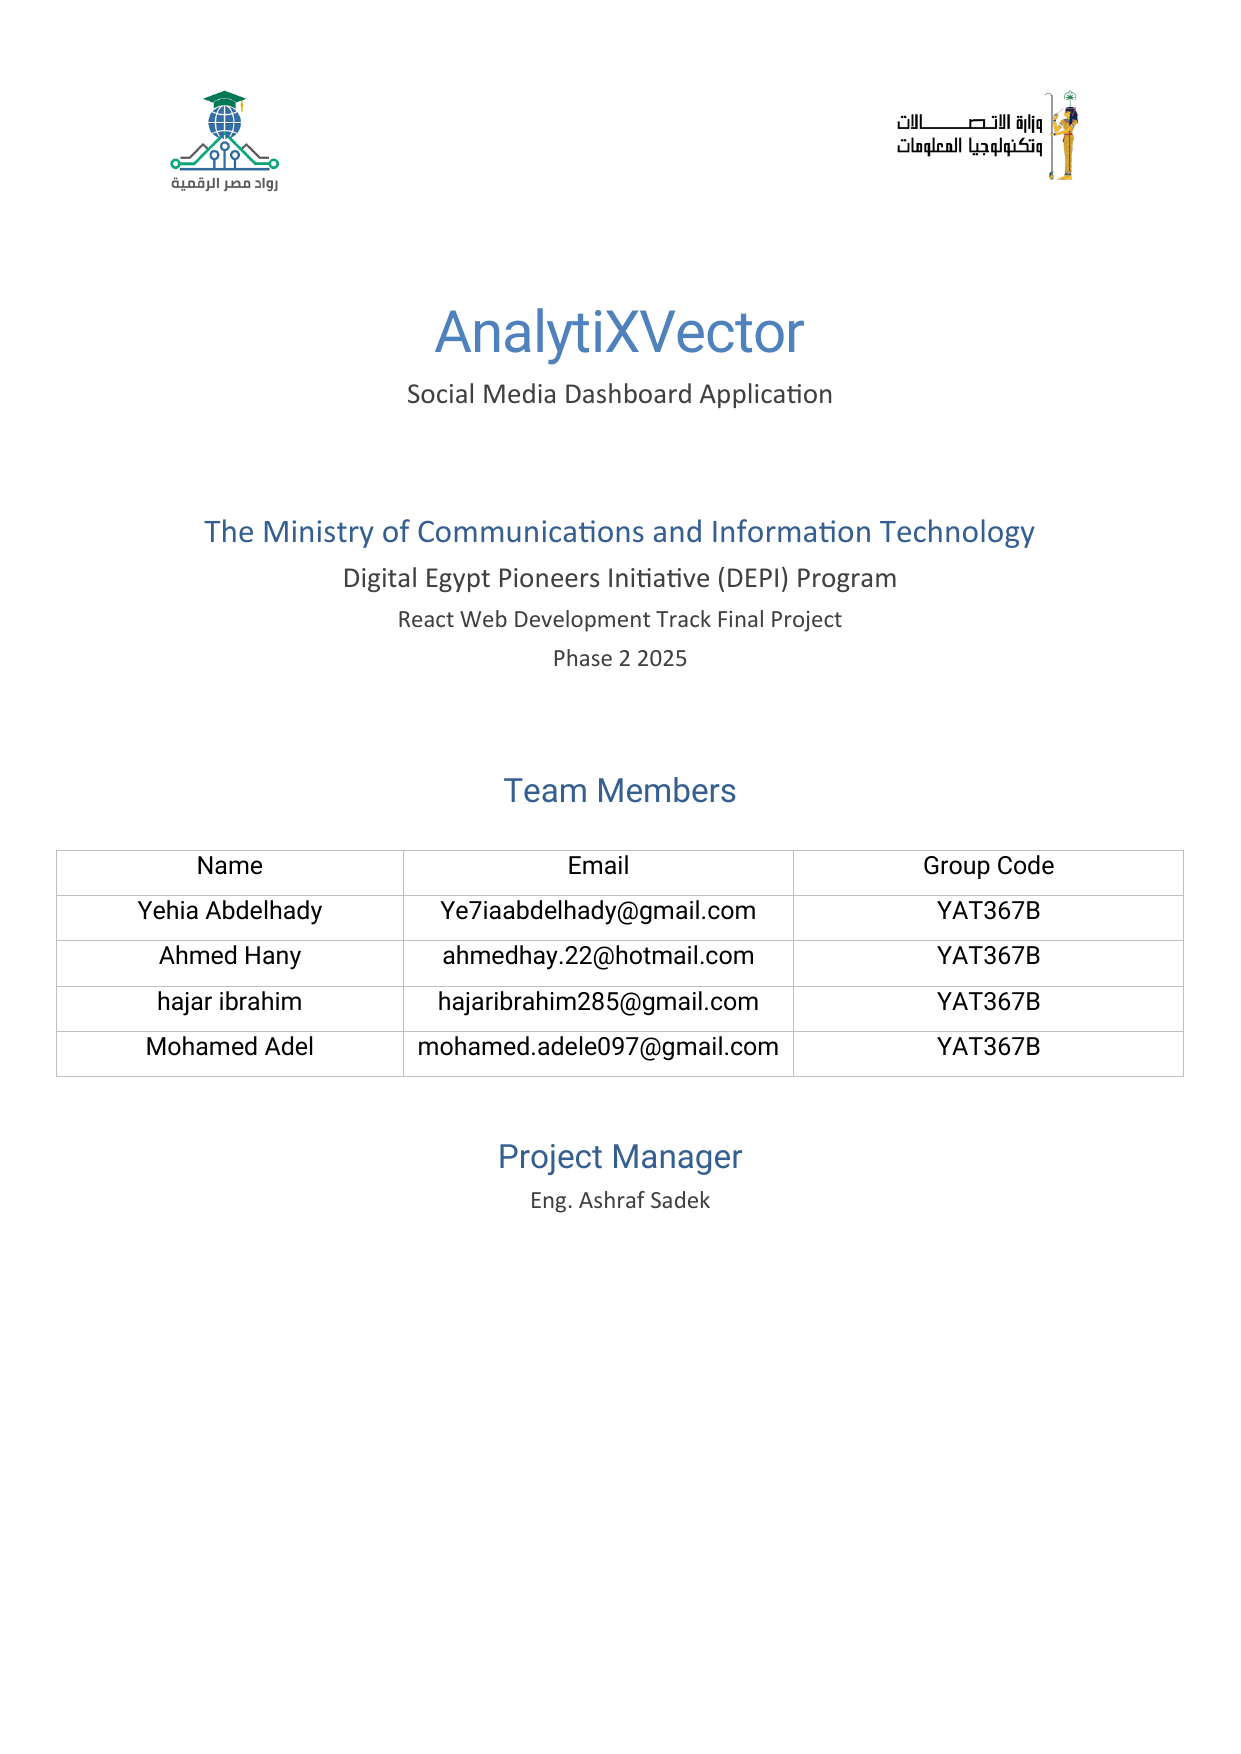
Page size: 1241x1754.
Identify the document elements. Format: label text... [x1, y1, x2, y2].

subtitle React Web Development Track Final Project [150, 603, 1090, 633]
table_cell Ahmed Hany [57, 941, 403, 986]
subtitle Social Media Dashboard Application [150, 375, 1090, 411]
table_cell YAT367B [794, 1032, 1183, 1076]
picture [882, 76, 1091, 192]
table_cell ahmedhay.22@hotmail.com [404, 941, 793, 986]
title AnalytiXVector [150, 298, 1090, 367]
subtitle The Ministry of Communications and Information Technology [150, 510, 1090, 551]
subtitle Digital Egypt Pioneers Initiative (DEPI) Program [150, 559, 1090, 594]
table_cell YAT367B [794, 941, 1183, 986]
picture [150, 75, 296, 220]
subtitle Phase 2 2025 [150, 642, 1090, 672]
table_cell Mohamed Adel [57, 1032, 403, 1076]
table_header Email [404, 851, 793, 895]
table_header Name [57, 851, 403, 895]
subtitle Project Manager [150, 1137, 1090, 1176]
subtitle Eng. Ashraf Sadek [150, 1184, 1090, 1215]
table_cell mohamed.adele097@gmail.com [404, 1032, 793, 1076]
table_cell Ye7iaabdelhady@gmail.com [404, 896, 793, 940]
table_cell YAT367B [794, 987, 1183, 1031]
table_cell hajar ibrahim [57, 987, 403, 1031]
subtitle Team Members [150, 772, 1090, 811]
table_cell Yehia Abdelhady [57, 896, 403, 940]
table_header Group Code [794, 851, 1183, 895]
table_cell hajaribrahim285@gmail.com [404, 987, 793, 1031]
table_cell YAT367B [794, 896, 1183, 940]
